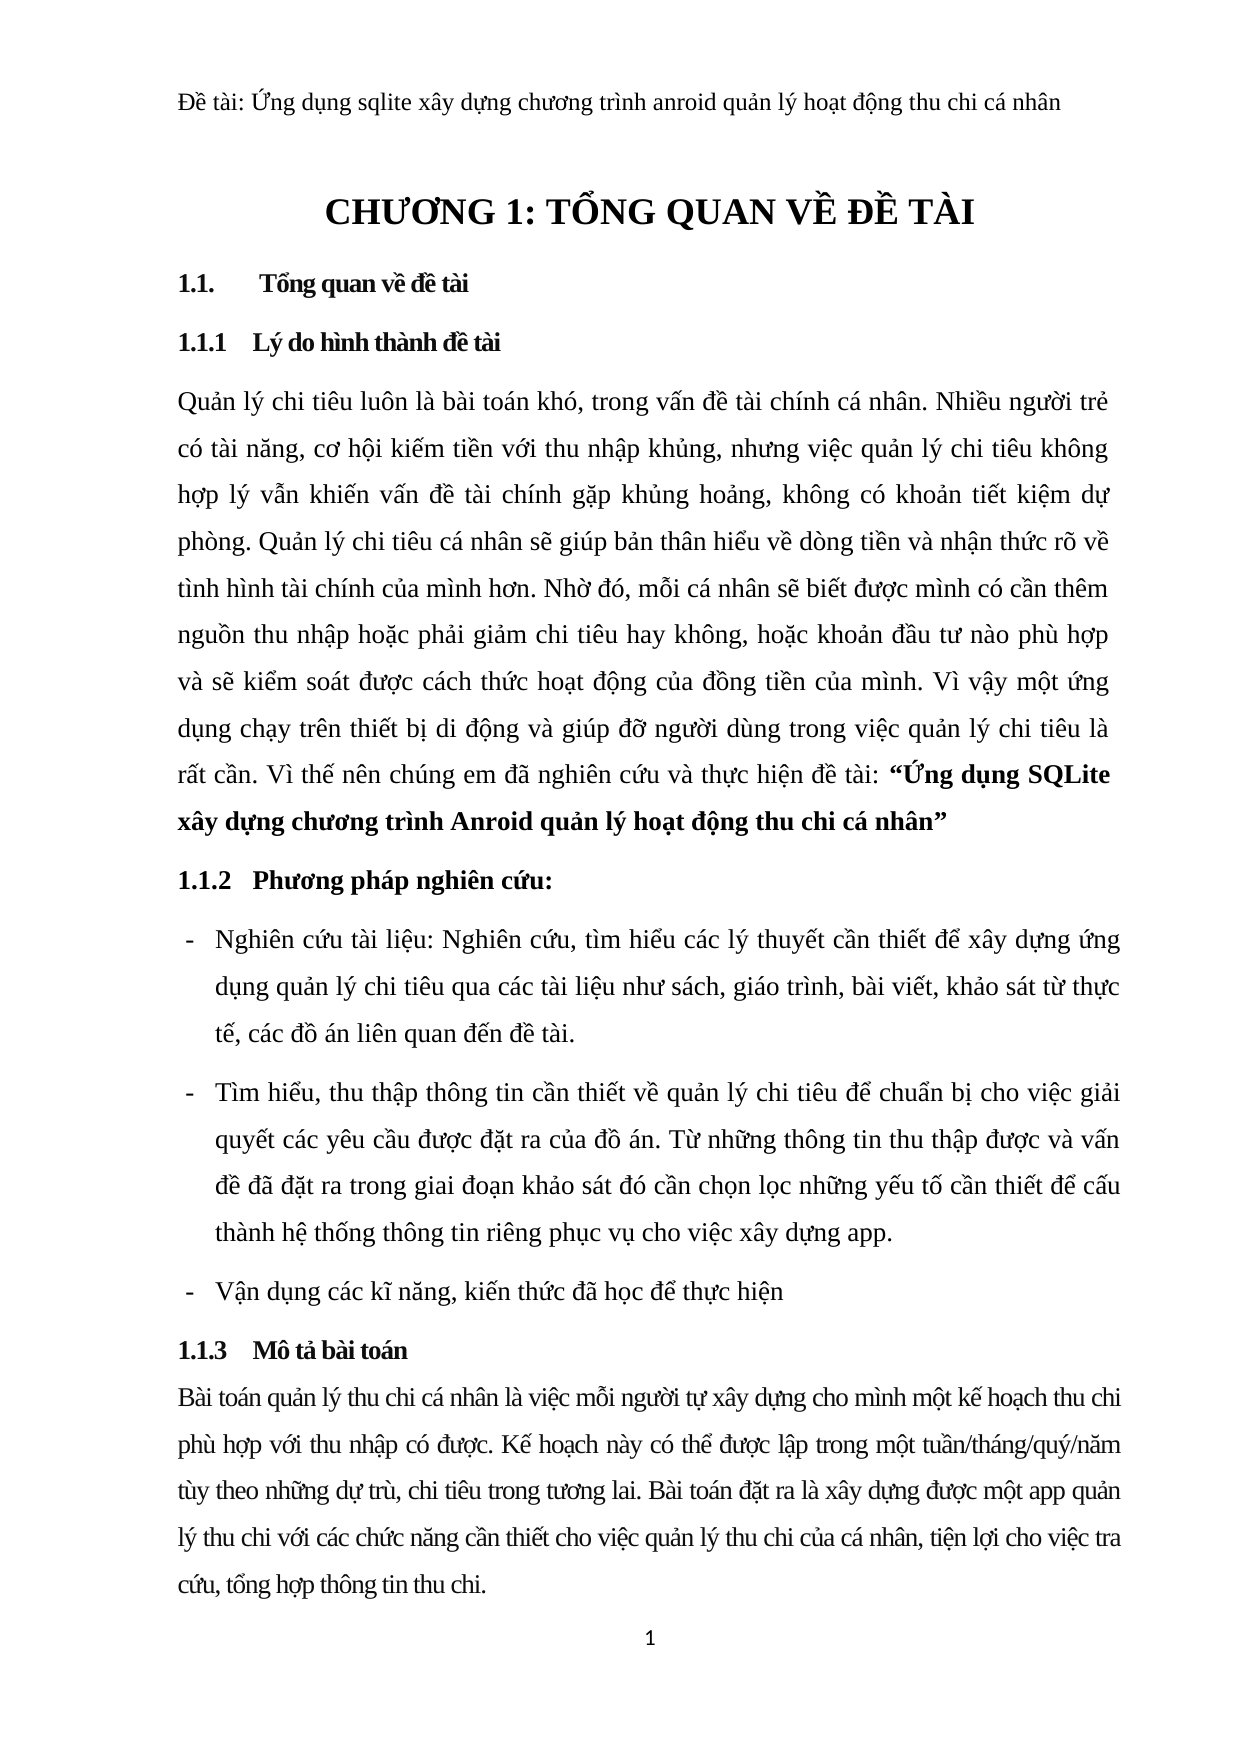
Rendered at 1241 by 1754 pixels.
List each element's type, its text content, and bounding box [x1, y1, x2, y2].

list Vận dụng các kĩ năng, kiến thức đã học để thực hiện [185, 1275, 1122, 1306]
list Tìm hiểu, thu thập thông tin cần thiết về quản lý chi tiêu để chuẩn bị cho việc giải quyết các yêu cầu được đặt ra của đồ án. Từ những thông tin thu thập được và vấn đề đã đặt ra trong giai đoạn khảo sát đó cần chọn lọc những yếu tố cần thiết để cấu thành hệ thống thông tin riêng phục vụ cho việc xây dựng app. [185, 1076, 1122, 1247]
list Nghiên cứu tài liệu: Nghiên cứu, tìm hiểu các lý thuyết cần thiết để xây dựng ứng dụng quản lý chi tiêu qua các tài liệu như sách, giáo trình, bài viết, khảo sát từ thực tế, các đồ án liên quan đến đề tài. [185, 923, 1122, 1048]
text Quản lý chi tiêu luôn là bài toán khó, trong vấn đề tài chính cá nhân. Nhiều người trẻ có tài năng, cơ hội kiếm tiền với thu nhập khủng, nhưng việc quản lý chi tiêu không hợp lý vẫn khiến vấn đề tài chính gặp khủng hoảng, không có khoản tiết kiệm dự phòng. Quản lý chi tiêu cá nhân sẽ giúp bản thân hiểu về dòng tiền và nhận thức rõ về tình hình tài chính của mình hơn. Nhờ đó, mỗi cá nhân sẽ biết được mình có cần thêm nguồn thu nhập hoặc phải giảm chi tiêu hay không, hoặc khoản đầu tư nào phù hợp và sẽ kiểm soát được cách thức hoạt động của đồng tiền của mình. Vì vậy một ứng dụng chạy trên thiết bị di động và giúp đỡ người dùng trong việc quản lý chi tiêu là rất cần. Vì thế nên chúng em đã nghiên cứu và thực hiện đề tài: “Ứng dụng SQLite xây dựng chương trình Anroid quản lý hoạt động thu chi cá nhân” [177, 385, 1110, 836]
list Bài toán quản lý thu chi cá nhân là việc mỗi người tự xây dựng cho mình một kế hoạch thu chi phù hợp với thu nhập có được. Kế hoạch này có thể được lập trong một tuần/tháng/quý/năm tùy theo những dự trù, chi tiêu trong tương lai. Bài toán đặt ra là xây dựng được một app quản lý thu chi với các chức năng cần thiết cho việc quản lý thu chi của cá nhân, tiện lợi cho việc tra cứu, tổng hợp thông tin thu chi. [177, 1381, 1122, 1599]
list Mô tả bài toán [177, 1334, 1122, 1366]
text CHƯƠNG 1: TỔNG QUAN VỀ ĐỀ TÀI [177, 190, 1122, 233]
list Phương pháp nghiên cứu: [177, 864, 1122, 896]
list Tổng quan về đề tài [177, 267, 1122, 298]
list Lý do hình thành đề tài [177, 326, 1122, 357]
